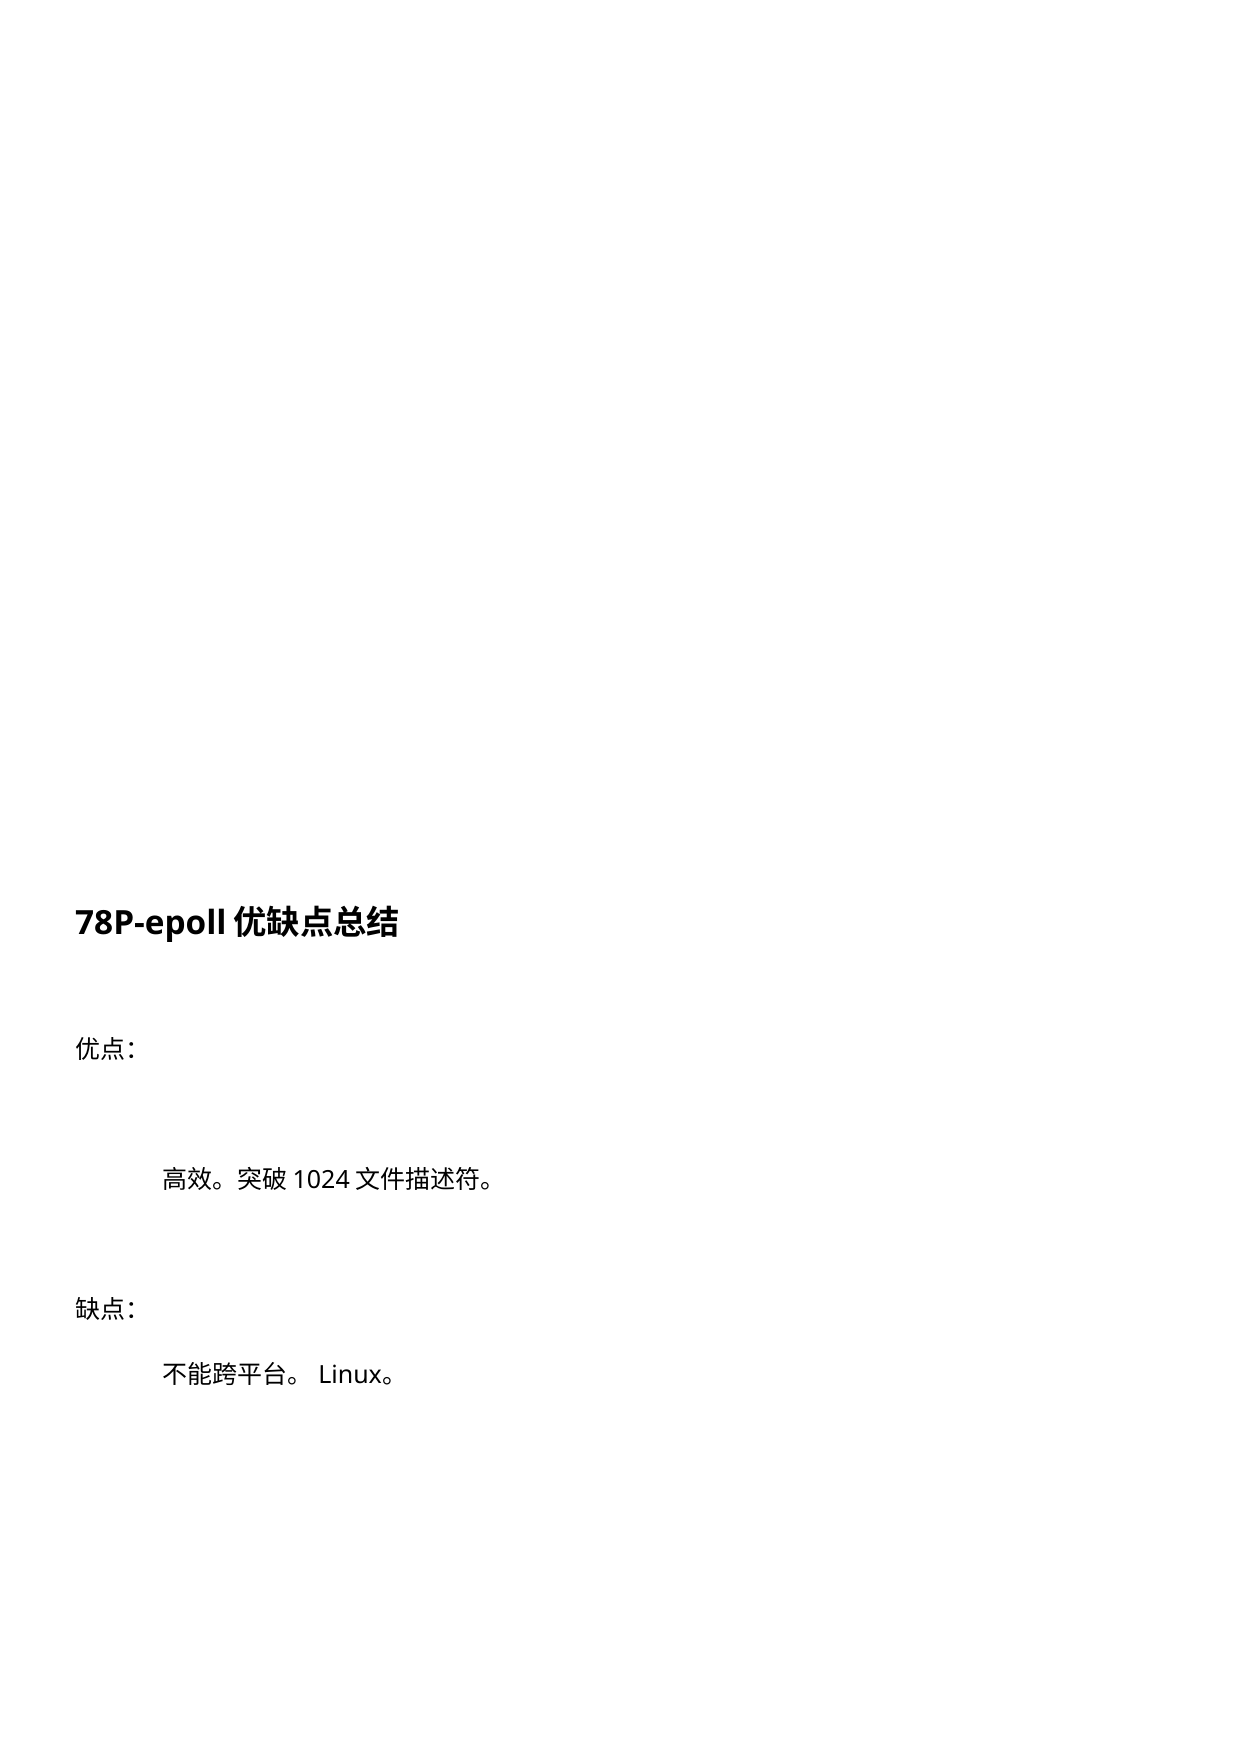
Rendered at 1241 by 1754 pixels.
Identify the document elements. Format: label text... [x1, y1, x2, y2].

subtitle 78P-epoll优缺点总结 [75, 888, 1165, 953]
text 高效。突破1024文件描述符。 [75, 1145, 1165, 1210]
text 不能跨平台。 Linux。 [75, 1340, 1165, 1405]
text 优点： [75, 1015, 1165, 1080]
text 缺点： [75, 1275, 1165, 1340]
